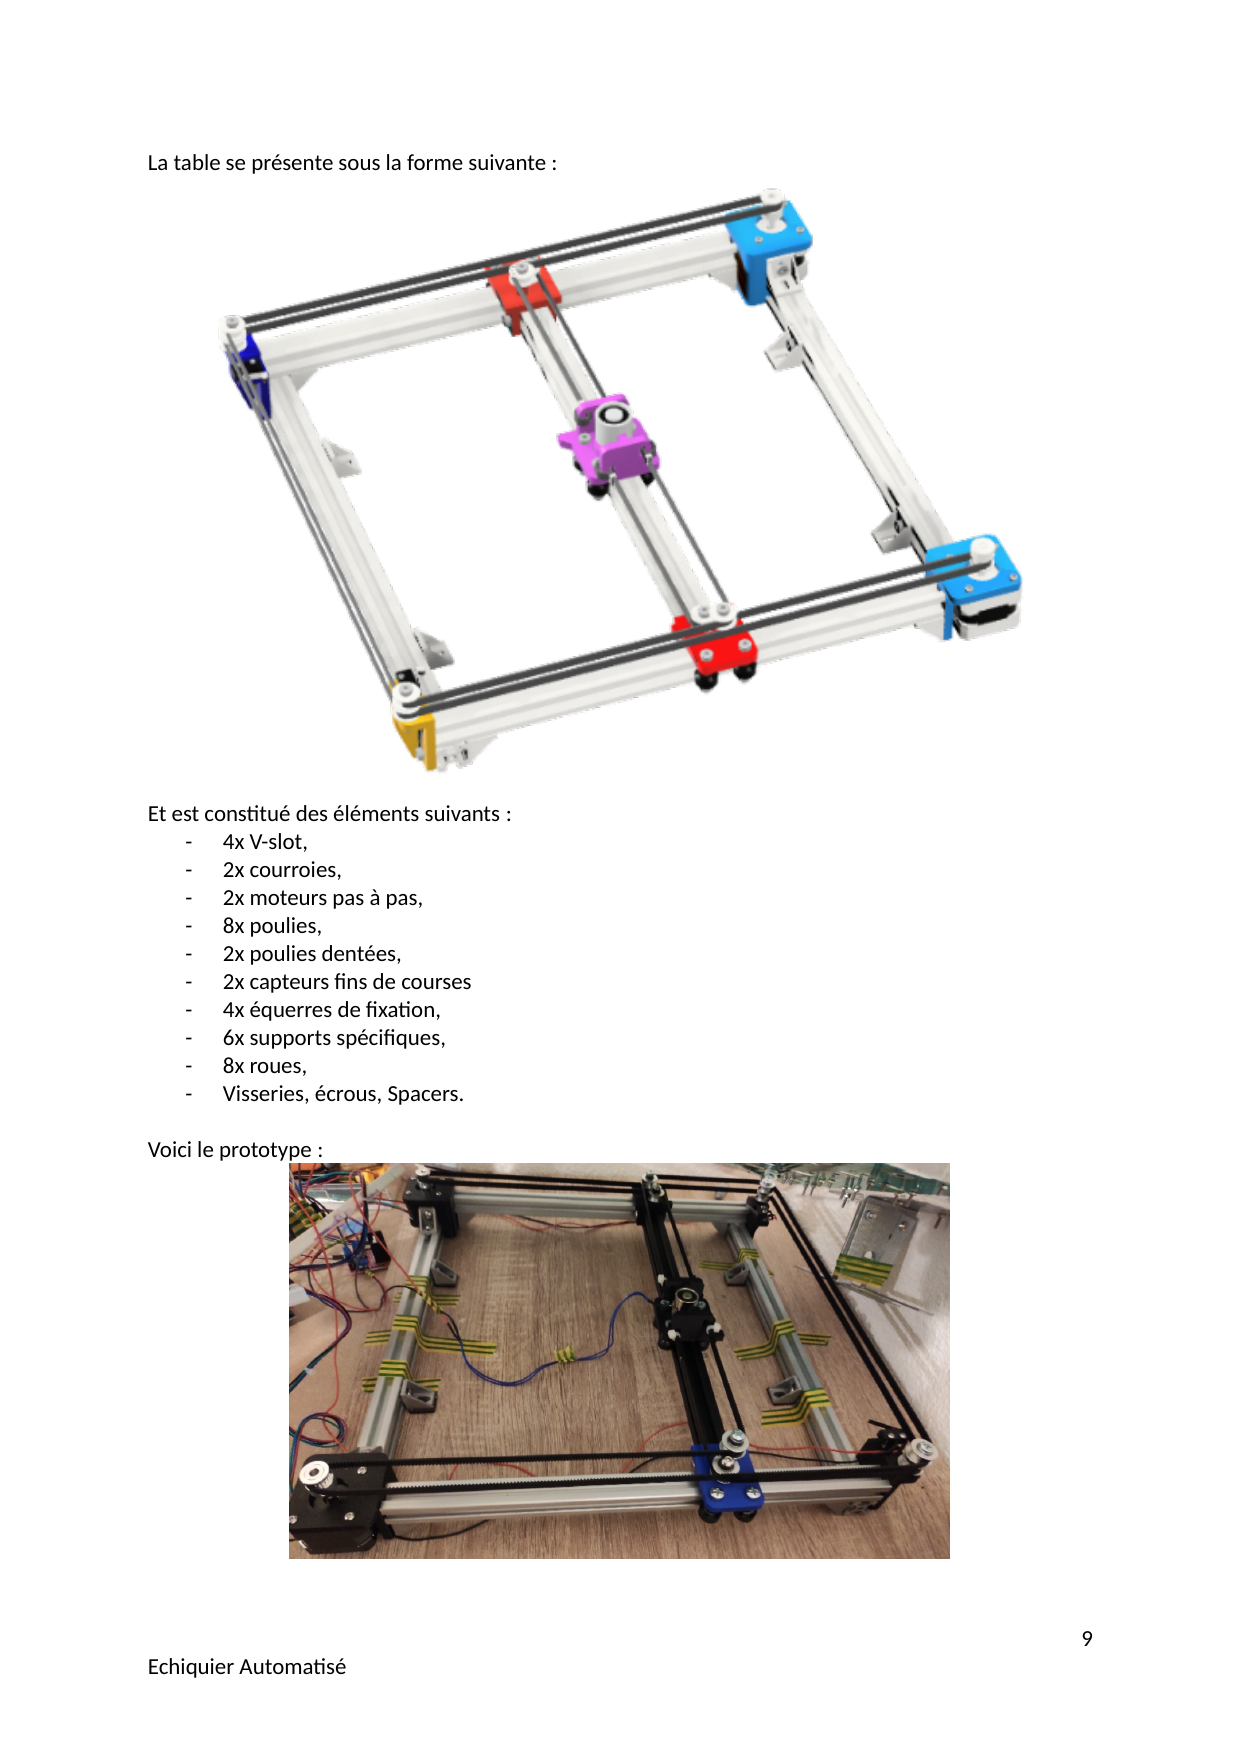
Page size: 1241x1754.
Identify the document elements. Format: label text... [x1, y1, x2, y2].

text La table se présente sous la forme suivante : [148, 148, 1093, 176]
list 2x poulies dentées, [185, 939, 1093, 967]
list 6x supports spécifiques, [185, 1023, 1093, 1051]
list 4x V-slot, [185, 827, 1093, 855]
list 8x poulies, [185, 911, 1093, 939]
picture [289, 1163, 950, 1559]
list 4x équerres de fixation, [185, 995, 1093, 1023]
list 2x courroies, [185, 855, 1093, 883]
list 2x moteurs pas à pas, [185, 883, 1093, 911]
list 2x capteurs fins de courses [185, 967, 1093, 995]
list 8x roues, [185, 1051, 1093, 1079]
picture [203, 175, 1037, 799]
text Et est constitué des éléments suivants : [148, 799, 1093, 827]
list Visseries, écrous, Spacers. [185, 1079, 1093, 1107]
text Voici le prototype : [148, 1135, 1093, 1163]
